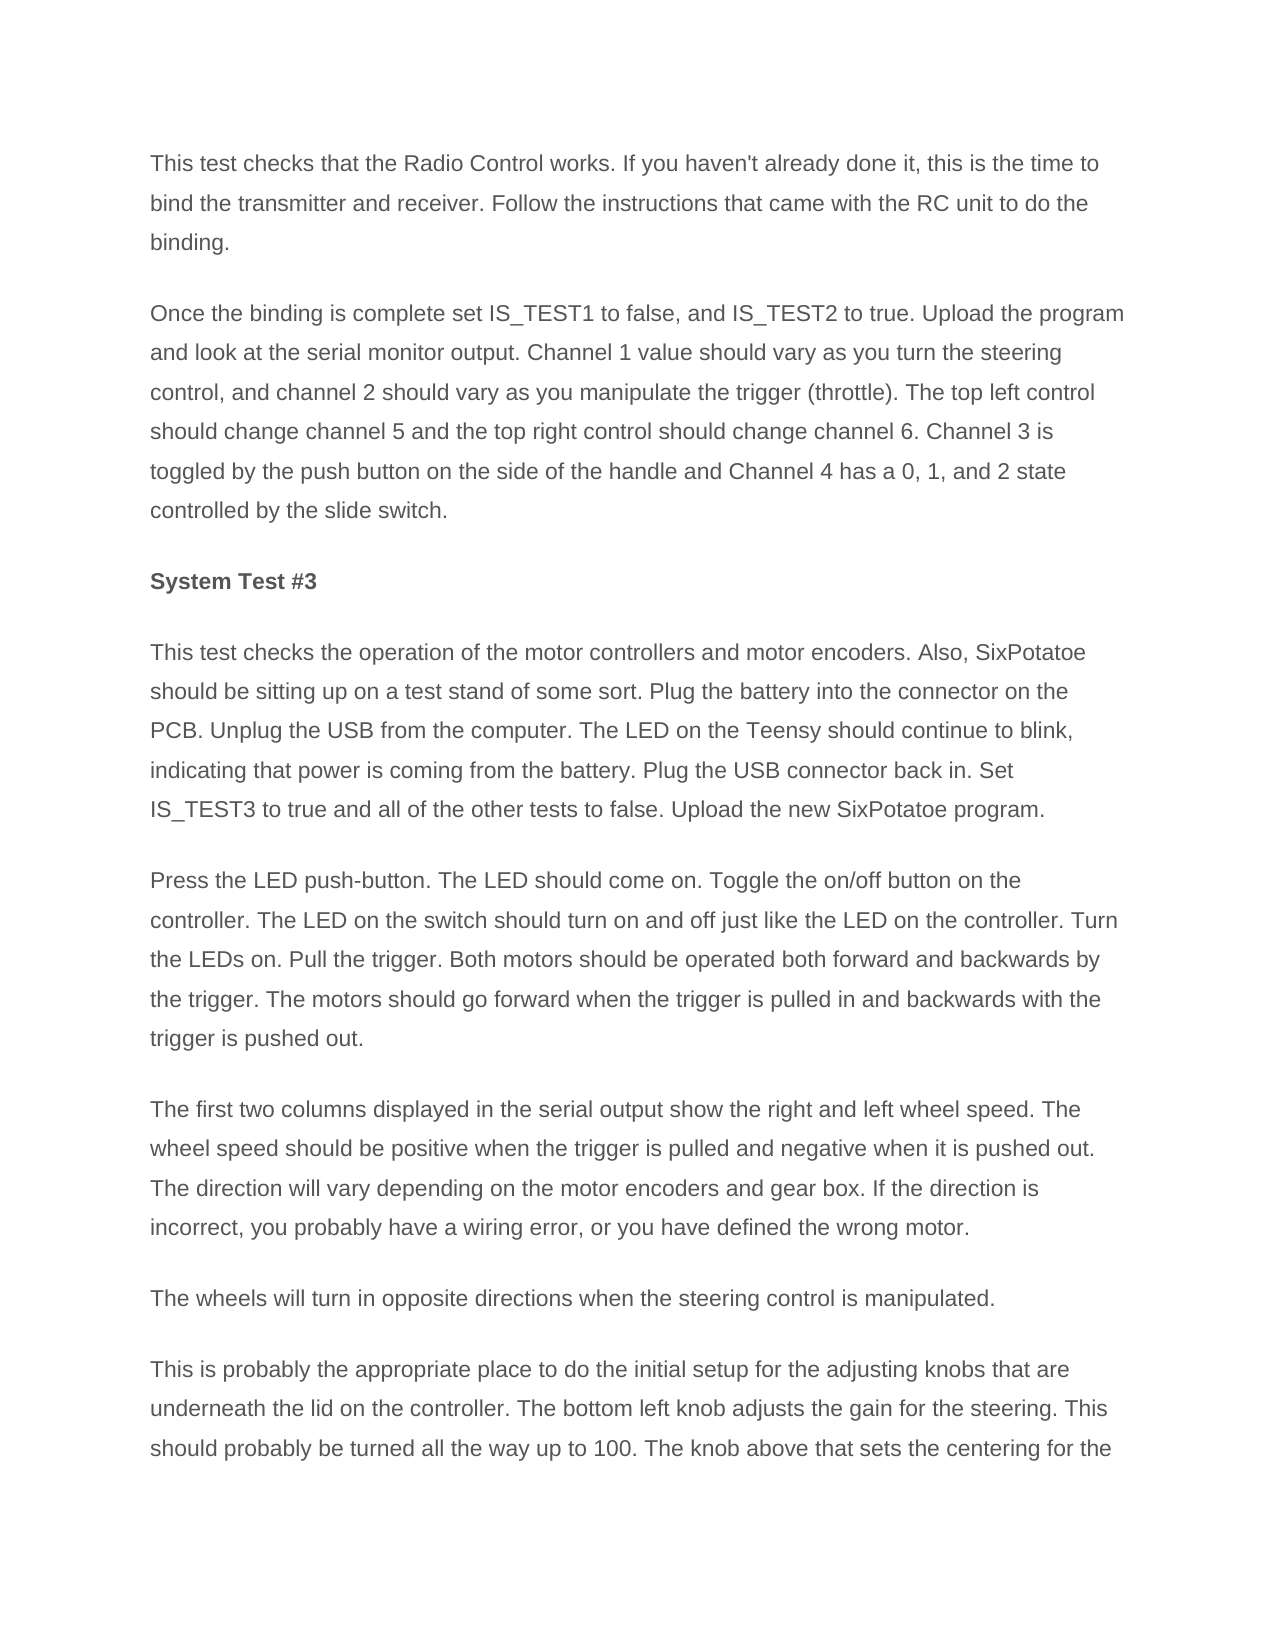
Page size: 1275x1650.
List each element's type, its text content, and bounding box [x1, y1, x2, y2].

text The wheels will turn in opposite directions when the steering control is manipulated. [150, 1285, 1125, 1311]
text This test checks the operation of the motor controllers and motor encoders. Also, SixPotatoe should be sitting up on a test stand of some sort. Plug the battery into the connector on the PCB. Unplug the USB from the computer. The LED on the Teensy should continue to blink, indicating that power is coming from the battery. Plug the USB connector back in. Set IS_TEST3 to true and all of the other tests to false. Upload the new SixPotatoe program. [150, 638, 1125, 823]
text Press the LED push-button. The LED should come on. Toggle the on/off button on the controller. The LED on the switch should turn on and off just like the LED on the controller. Turn the LEDs on. Pull the trigger. Both motors should be operated both forward and backwards by the trigger. The motors should go forward when the trigger is pulled in and backwards with the trigger is pushed out. [150, 867, 1125, 1051]
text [150, 1356, 1125, 1461]
text This test checks that the Radio Control works. If you haven't already done it, this is the time to bind the transmitter and receiver. Follow the instructions that came with the RC unit to do the binding. [150, 150, 1125, 255]
text The first two columns displayed in the serial output show the right and left wheel speed. The wheel speed should be positive when the trigger is pulled and negative when it is pushed out. The direction will vary depending on the motor encoders and gear box. If the direction is incorrect, you probably have a wiring error, or you have defined the wrong motor. [150, 1096, 1125, 1241]
text Once the binding is complete set IS_TEST1 to false, and IS_TEST2 to true. Upload the program and look at the serial monitor output. Channel 1 value should vary as you turn the steering control, and channel 2 should vary as you manipulate the trigger (throttle). The top left control should change channel 5 and the top right control should change channel 6. Channel 3 is toggled by the push button on the side of the handle and Channel 4 has a 0, 1, and 2 state controlled by the slide switch. [150, 300, 1125, 523]
text System Test #3 [150, 568, 1125, 594]
